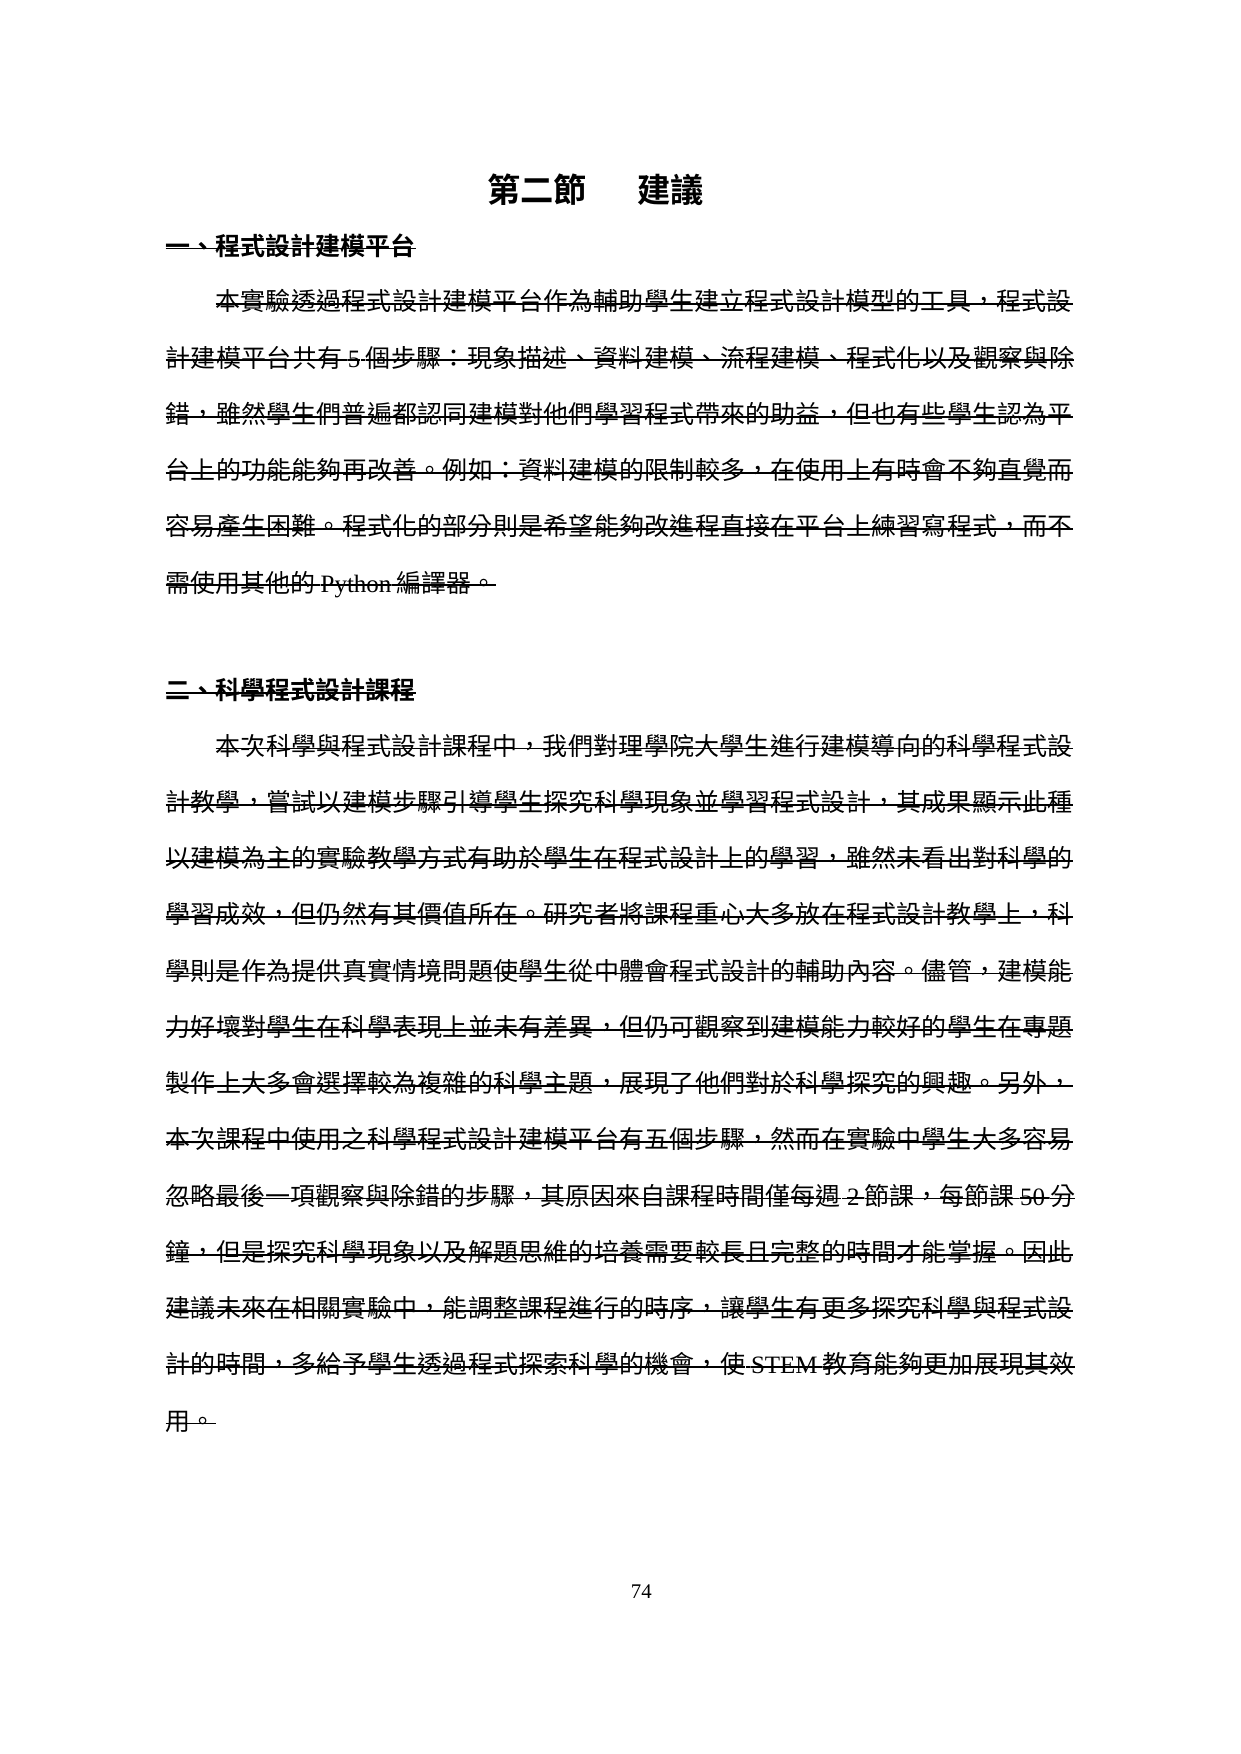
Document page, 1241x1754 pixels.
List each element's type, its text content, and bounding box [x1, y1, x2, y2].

text 二、科學程式設計課程 [165, 670, 1075, 707]
text 本實驗透過程式設計建模平台作為輔助學生建立程式設計模型的工具，程式設計建模平台共有5個步驟：現象描述、資料建模、流程建模、程式化以及觀察與除錯，雖然學生們普遍都認同建模對他們學習程式帶來的助益，但也有些學生認為平台上的功能能夠再改善。例如：資料建模的限制較多，在使用上有時會不夠直覺而容易產生困難。程式化的部分則是希望能夠改進程直接在平台上練習寫程式，而不需使用其他的Python編譯器。 [165, 281, 1075, 600]
text 本次科學與程式設計課程中，我們對理學院大學生進行建模導向的科學程式設計教學，嘗試以建模步驟引導學生探究科學現象並學習程式設計，其成果顯示此種以建模為主的實驗教學方式有助於學生在程式設計上的學習，雖然未看出對科學的學習成效，但仍然有其價值所在。研究者將課程重心大多放在程式設計教學上，科學則是作為提供真實情境問題使學生從中體會程式設計的輔助內容。儘管，建模能力好壞對學生在科學表現上並未有差異，但仍可觀察到建模能力較好的學生在專題製作上大多會選擇較為複雜的科學主題，展現了他們對於科學探究的興趣。另外，本次課程中使用之科學程式設計建模平台有五個步驟，然而在實驗中學生大多容易忽略最後一項觀察與除錯的步驟，其原因來自課程時間僅每週2節課，每節課50分鐘，但是探究科學現象以及解題思維的培養需要較長且完整的時間才能掌握。因此建議未來在相關實驗中，能調整課程進行的時序，讓學生有更多探究科學與程式設計的時間，多給予學生透過程式探索科學的機會，使STEM教育能夠更加展現其效用。 [165, 1199, 1075, 1366]
text 本次科學與程式設計課程中，我們對理學院大學生進行建模導向的科學程式設計教學，嘗試以建模步驟引導學生探究科學現象並學習程式設計，其成果顯示此種以建模為主的實驗教學方式有助於學生在程式設計上的學習，雖然未看出對科學的學習成效，但仍然有其價值所在。研究者將課程重心大多放在程式設計教學上，科學則是作為提供真實情境問題使學生從中體會程式設計的輔助內容。儘管，建模能力好壞對學生在科學表現上並未有差異，但仍可觀察到建模能力較好的學生在專題製作上大多會選擇較為複雜的科學主題，展現了他們對於科學探究的興趣。另外，本次課程中使用之科學程式設計建模平台有五個步驟，然而在實驗中學生大多容易忽略最後一項觀察與除錯的步驟，其原因來自課程時間僅每週2節課，每節課50分鐘，但是探究科學現象以及解題思維的培養需要較長且完整的時間才能掌握。因此建議未來在相關實驗中，能調整課程進行的時序，讓學生有更多探究科學與程式設計的時間，多給予學生透過程式探索科學的機會，使STEM教育能夠更加展現其效用。 [165, 1367, 1075, 1438]
text 本次科學與程式設計課程中，我們對理學院大學生進行建模導向的科學程式設計教學，嘗試以建模步驟引導學生探究科學現象並學習程式設計，其成果顯示此種以建模為主的實驗教學方式有助於學生在程式設計上的學習，雖然未看出對科學的學習成效，但仍然有其價值所在。研究者將課程重心大多放在程式設計教學上，科學則是作為提供真實情境問題使學生從中體會程式設計的輔助內容。儘管，建模能力好壞對學生在科學表現上並未有差異，但仍可觀察到建模能力較好的學生在專題製作上大多會選擇較為複雜的科學主題，展現了他們對於科學探究的興趣。另外，本次課程中使用之科學程式設計建模平台有五個步驟，然而在實驗中學生大多容易忽略最後一項觀察與除錯的步驟，其原因來自課程時間僅每週2節課，每節課50分鐘，但是探究科學現象以及解題思維的培養需要較長且完整的時間才能掌握。因此建議未來在相關實驗中，能調整課程進行的時序，讓學生有更多探究科學與程式設計的時間，多給予學生透過程式探索科學的機會，使STEM教育能夠更加展現其效用。 [165, 726, 1075, 1198]
text 一、程式設計建模平台 [165, 226, 1075, 263]
text 建議 [165, 151, 1075, 226]
